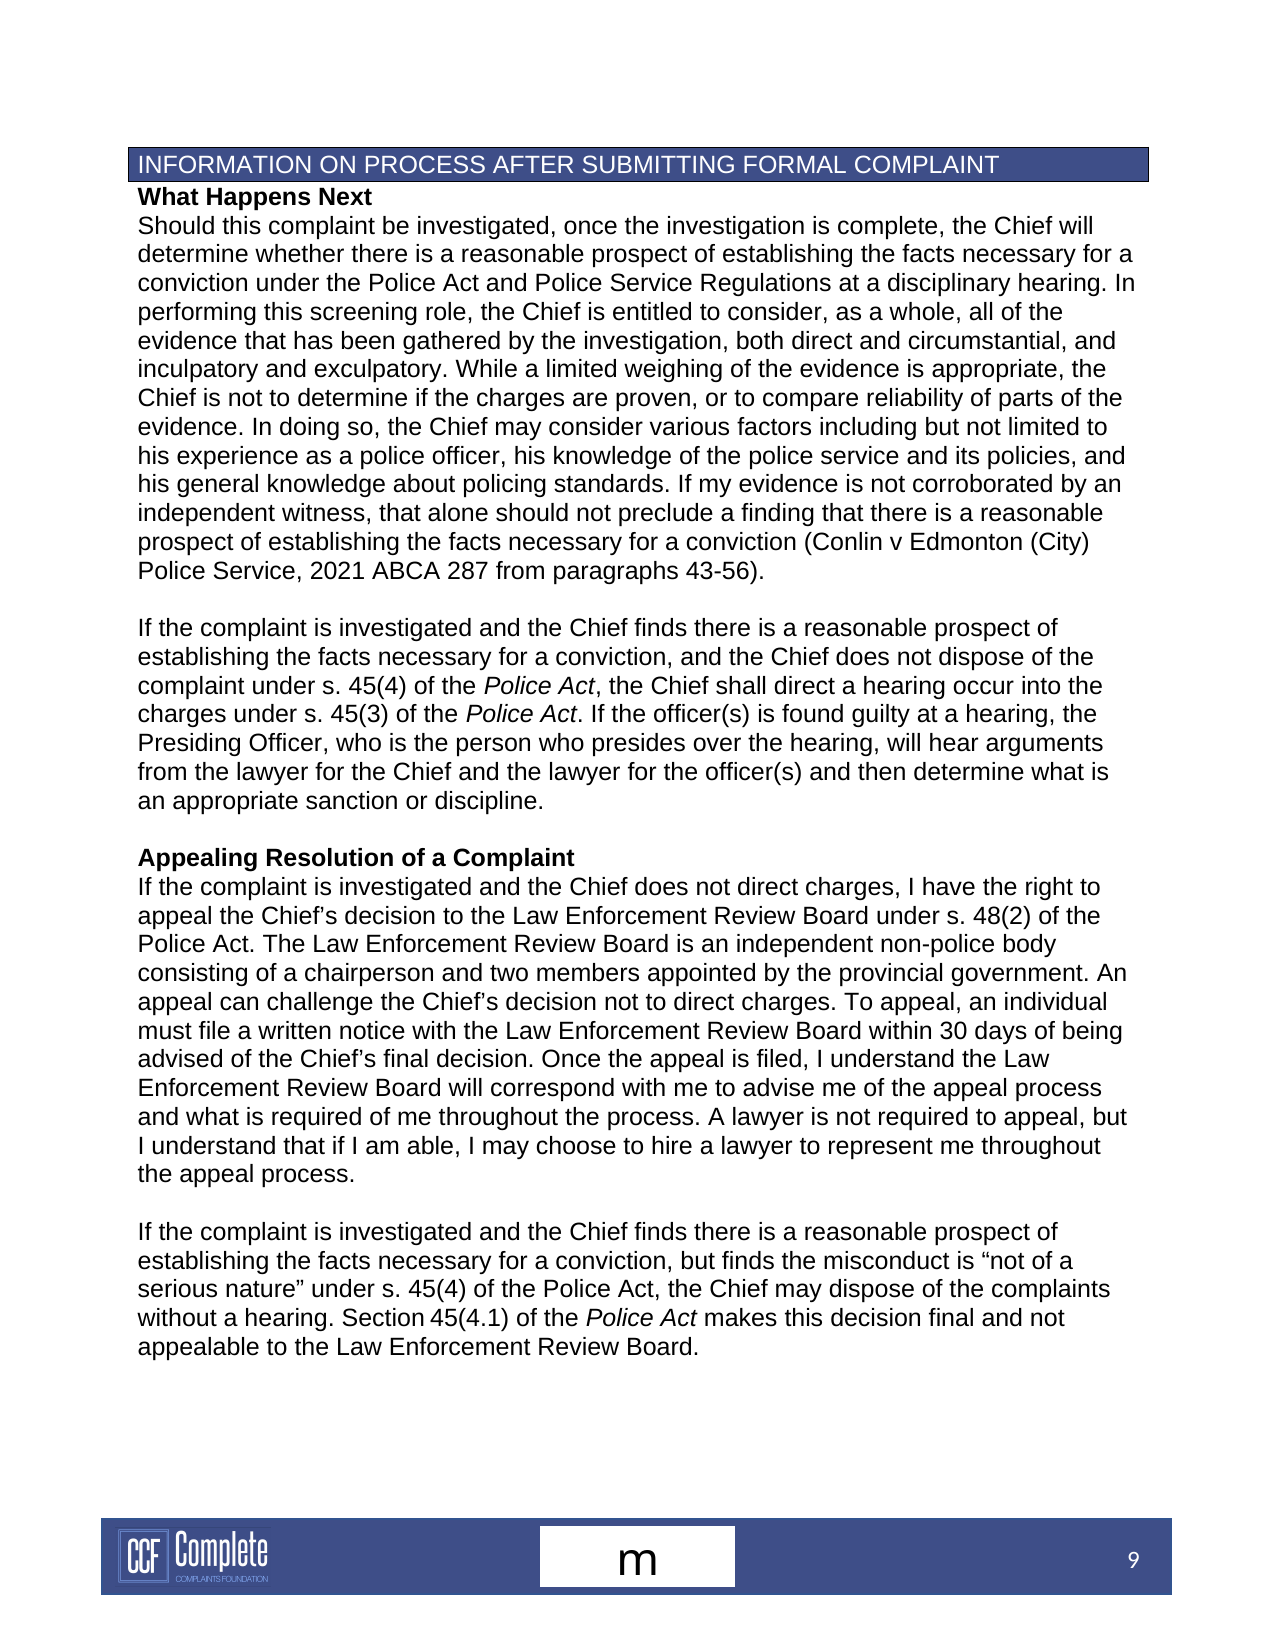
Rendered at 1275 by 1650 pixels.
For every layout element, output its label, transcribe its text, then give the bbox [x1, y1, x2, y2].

text If the complaint is investigated and the Chief finds there is a reasonable prospect of establishing the facts necessary for a conviction, and the Chief does not dispose of the complaint under s. 45(4) of the Police Act, the Chief shall direct a hearing occur into the charges under s. 45(3) of the Police Act. If the officer(s) is found guilty at a hearing, the Presiding Officer, who is the person who presides over the hearing, will hear arguments from the lawyer for the Chief and the lawyer for the officer(s) and then determine what is an appropriate sanction or discipline. [137, 613, 1139, 814]
text What Happens Next [137, 182, 1139, 211]
text conviction under the Police Act and Police Service Regulations at a disciplinary hearing. In [137, 268, 1139, 297]
text Appealing Resolution of a Complaint [137, 843, 1139, 872]
text performing this screening role, the Chief is entitled to consider, as a whole, all of the evidence that has been gathered by the investigation, both direct and circumstantial, and inculpatory and exculpatory. While a limited weighing of the evidence is appropriate, the Chief is not to determine if the charges are proven, or to compare reliability of parts of the evidence. In doing so, the Chief may consider various factors including but not limited to his experience as a police officer, his knowledge of the police service and its policies, and his general knowledge about policing standards. If my evidence is not corroborated by an independent witness, that alone should not preclude a finding that there is a reasonable prospect of establishing the facts necessary for a conviction (Conlin v Edmonton (City) Police Service, 2021 ABCA 287 from paragraphs 43-56). [137, 297, 1139, 584]
text Should this complaint be investigated, once the investigation is complete, the Chief will [137, 211, 1139, 239]
picture [115, 1526, 271, 1587]
text If the complaint is investigated and the Chief finds there is a reasonable prospect of establishing the facts necessary for a conviction, but finds the misconduct is “not of a serious nature” under s. 45(4) of the Police Act, the Chief may dispose of the complaints without a hearing. Section 45(4.1) of the Police Act makes this decision final and not appealable to the Law Enforcement Review Board. [137, 1217, 1139, 1361]
text determine whether there is a reasonable prospect of establishing the facts necessary for a [137, 239, 1139, 268]
text If the complaint is investigated and the Chief does not direct charges, I have the right to appeal the Chief’s decision to the Law Enforcement Review Board under s. 48(2) of the Police Act. The Law Enforcement Review Board is an independent non-police body consisting of a chairperson and two members appointed by the provincial government. An appeal can challenge the Chief’s decision not to direct charges. To appeal, an individual must file a written notice with the Law Enforcement Review Board within 30 days of being advised of the Chief’s final decision. Once the appeal is filed, I understand the Law Enforcement Review Board will correspond with me to advise me of the appeal process and what is required of me throughout the process. A lawyer is not required to appeal, but I understand that if I am able, I may choose to hire a lawyer to represent me throughout the appeal process. [137, 872, 1139, 1188]
text INFORMATION ON PROCESS AFTER SUBMITTING FORMAL COMPLAINT [129, 148, 1148, 181]
